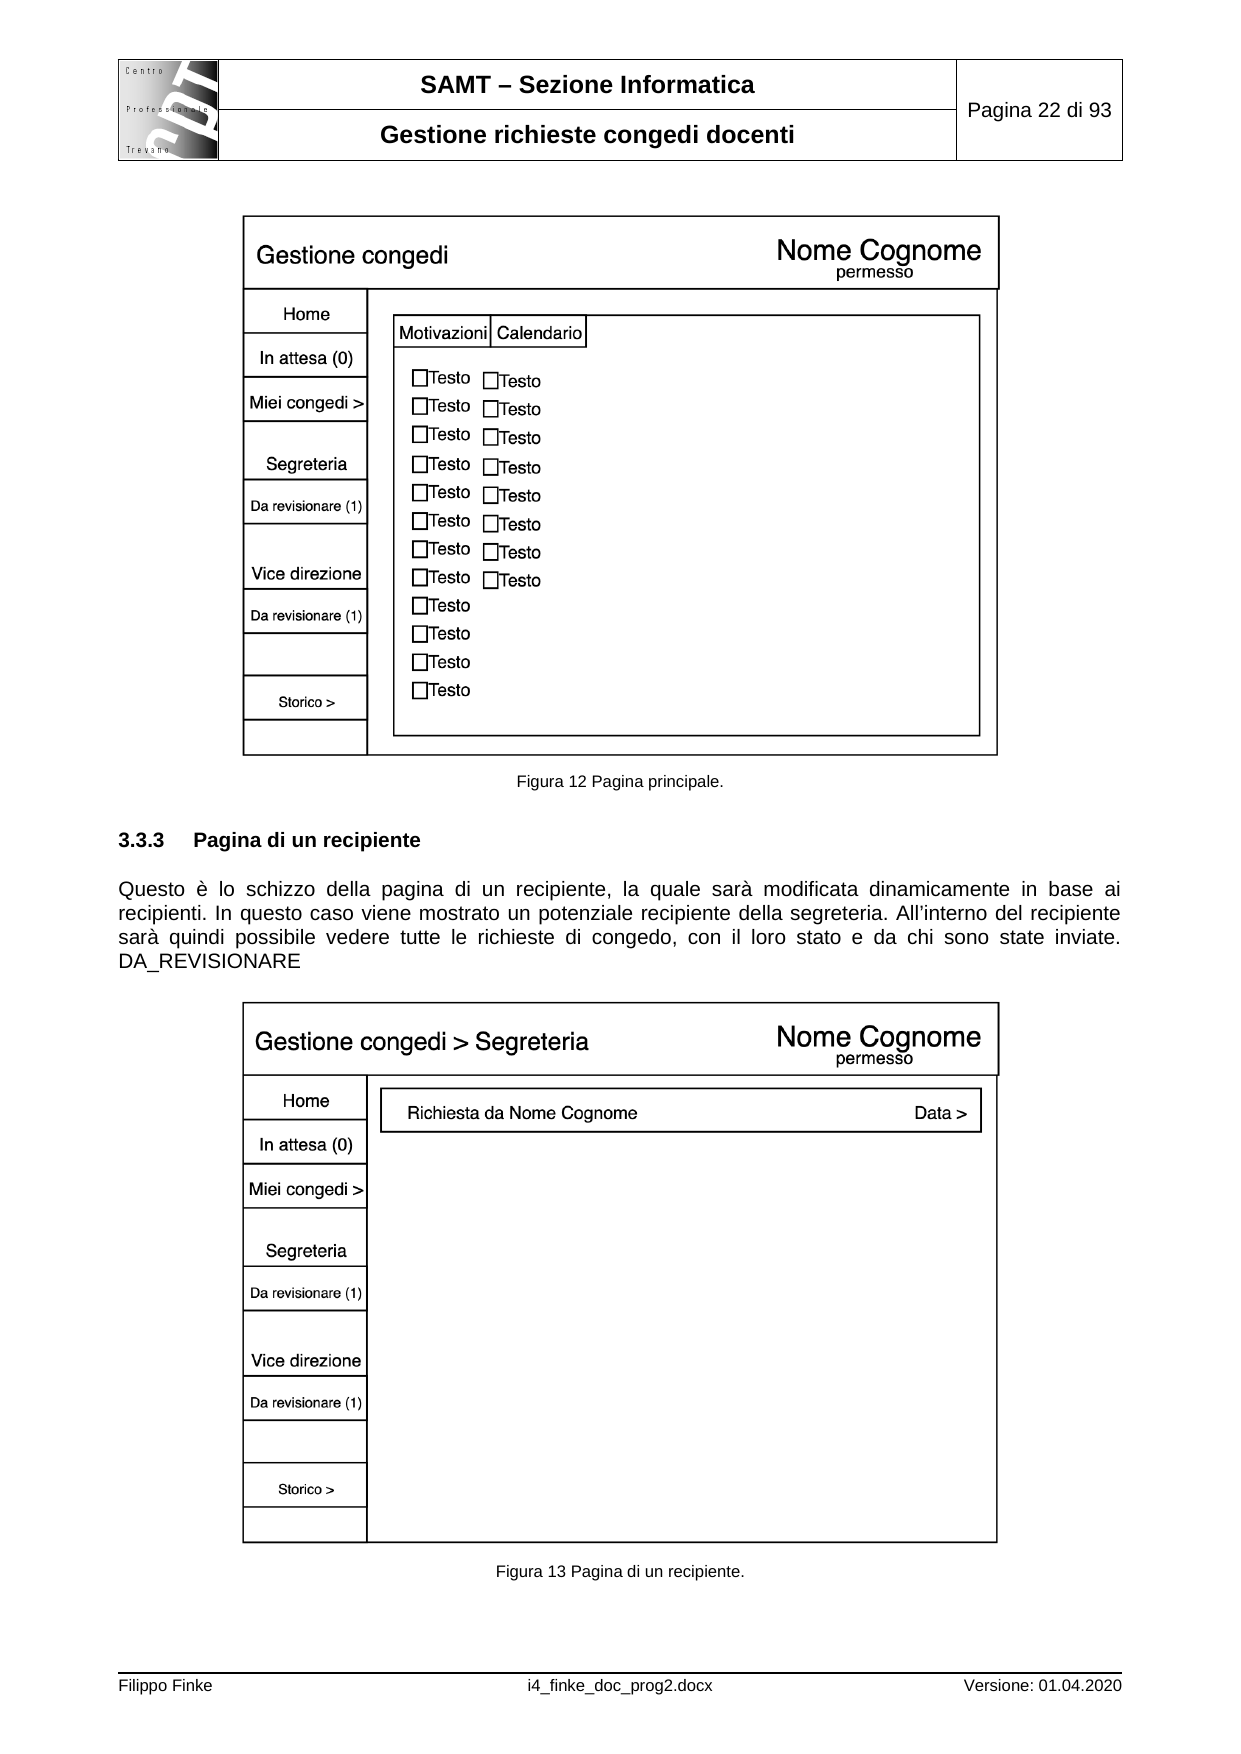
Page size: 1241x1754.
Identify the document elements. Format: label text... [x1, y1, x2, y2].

subtitle Pagina di un recipiente [118, 828, 1122, 852]
text Figura 12 Pagina principale. [118, 772, 1122, 791]
picture [236, 206, 1004, 759]
picture [118, 60, 218, 159]
picture [236, 997, 1004, 1550]
text Figura 13 Pagina di un recipiente. [118, 1562, 1122, 1581]
text Questo è lo schizzo della pagina di un recipiente, la quale sarà modificata dinamicamente in base ai recipienti. In questo caso viene mostrato un potenziale recipiente della segreteria. All’interno del recipiente sarà quindi possibile vedere tutte le richieste di congedo, con il loro stato e da chi sono state inviate. DA_REVISIONARE [118, 877, 1122, 973]
